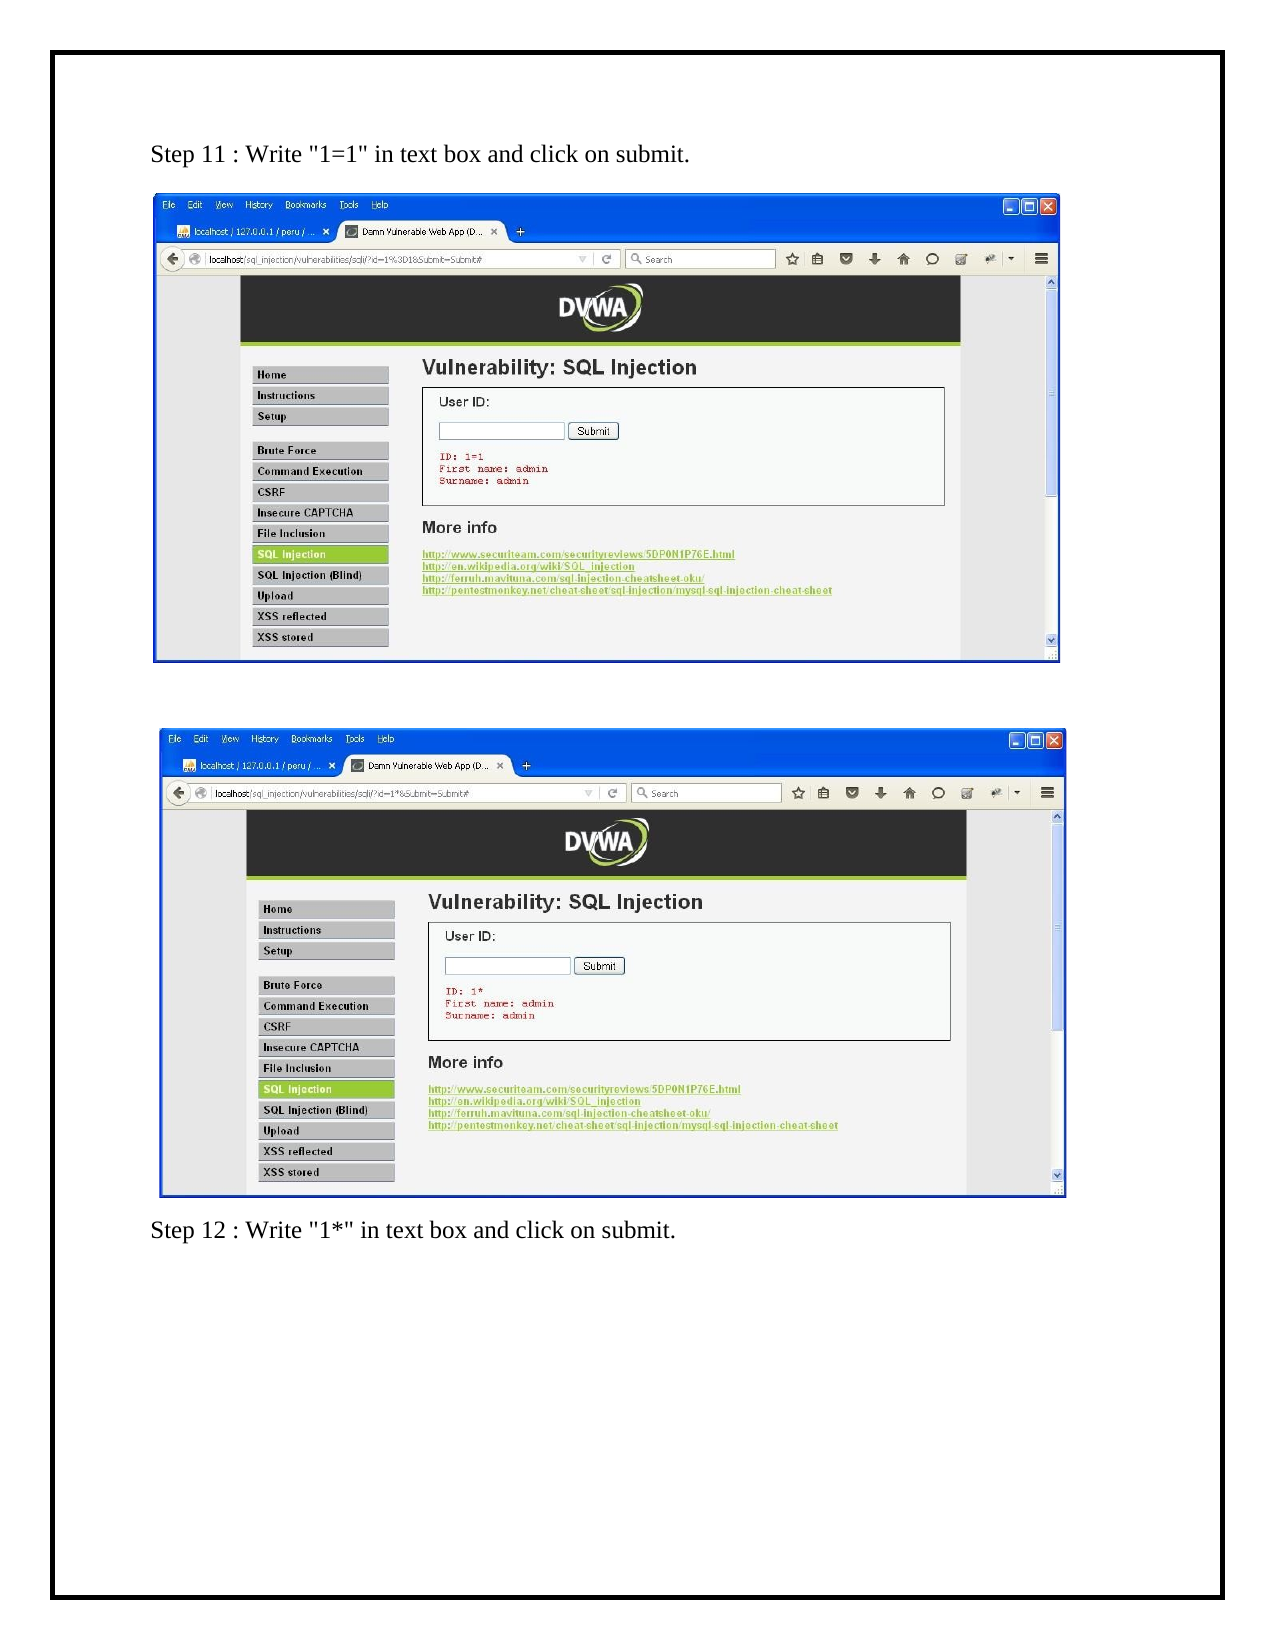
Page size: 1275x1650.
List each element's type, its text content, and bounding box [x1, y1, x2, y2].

picture [153, 193, 1061, 663]
picture [159, 728, 1067, 1198]
text Step 11 : Write "1=1" in text box and click on submit. [150, 139, 1167, 168]
